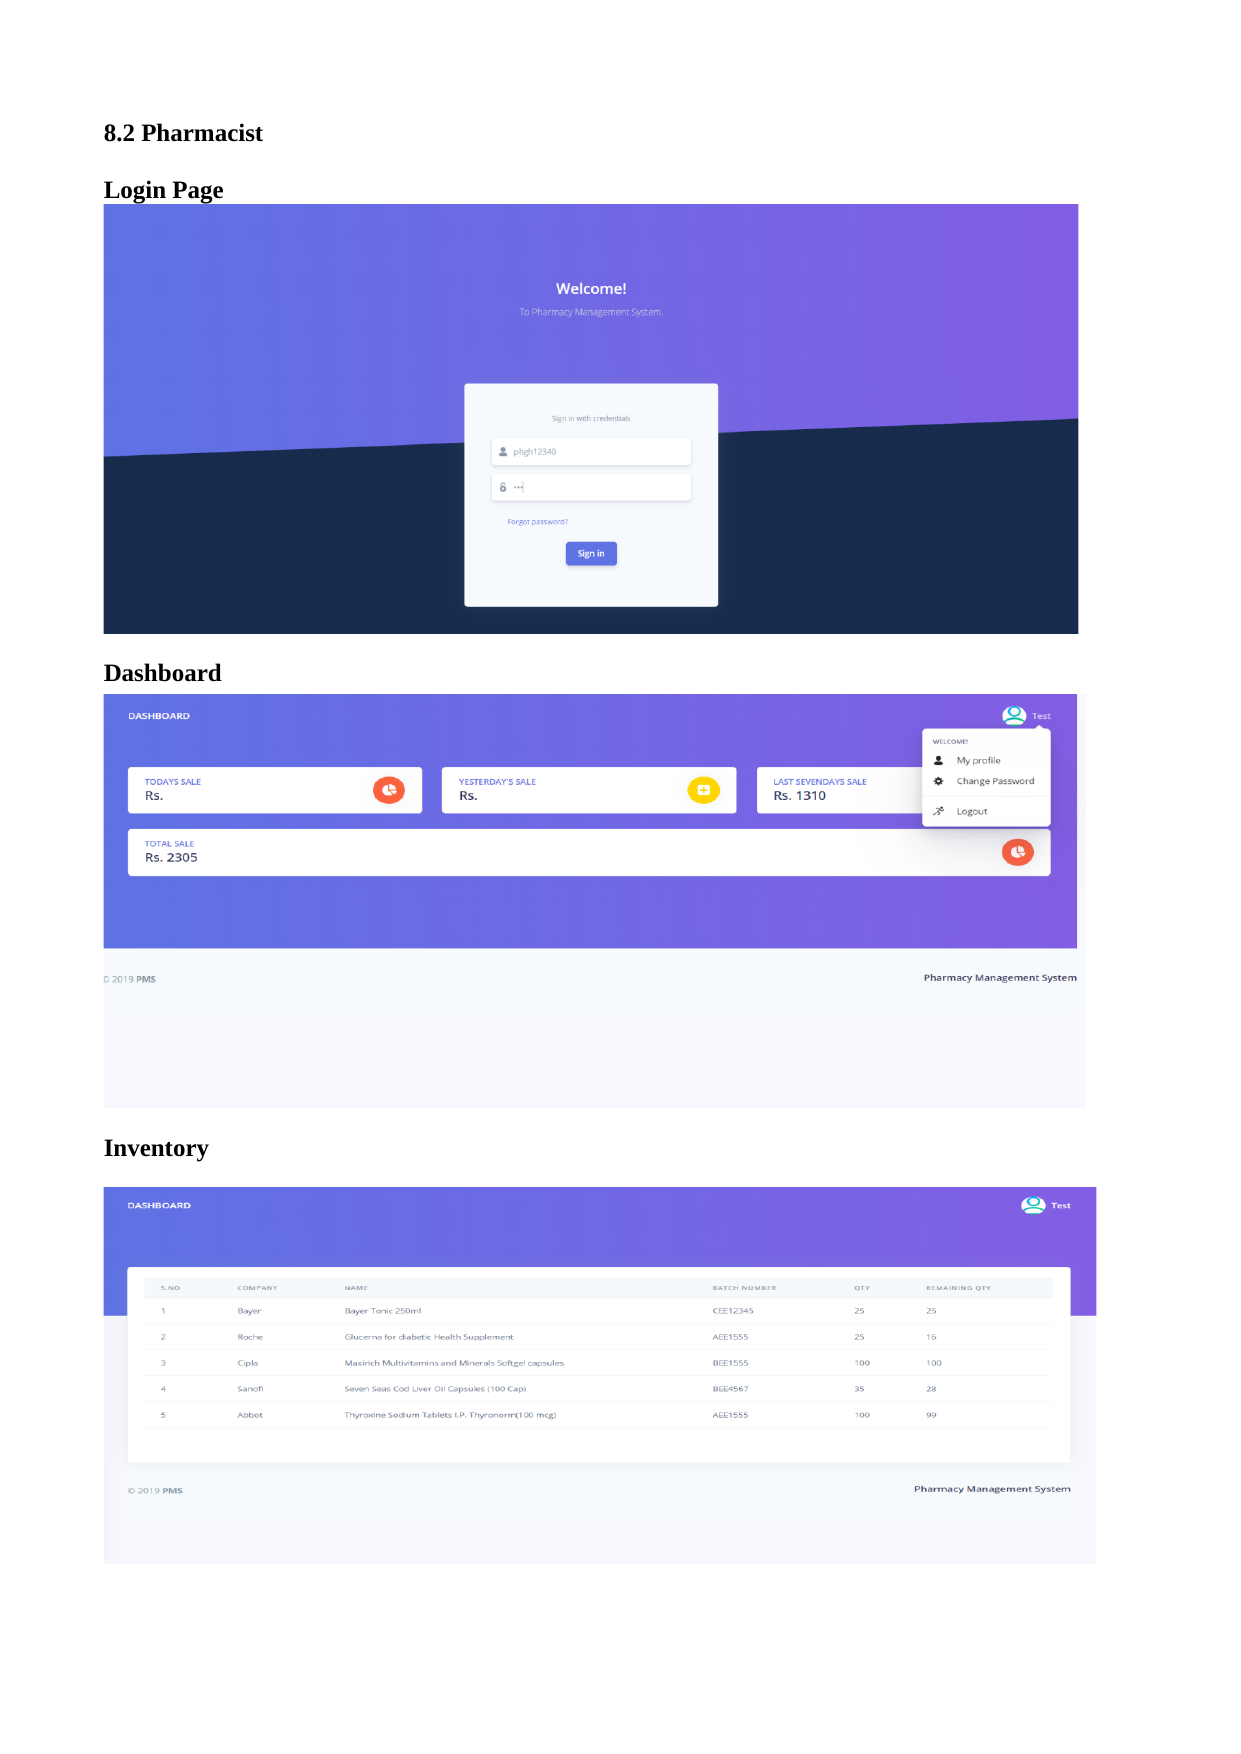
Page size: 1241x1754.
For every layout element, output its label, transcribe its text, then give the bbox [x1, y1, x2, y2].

text Inventory [103, 1133, 1090, 1162]
picture [103, 694, 1086, 1108]
picture [103, 204, 1079, 634]
text 8.2 Pharmacist [103, 118, 1090, 147]
picture [103, 1187, 1097, 1564]
text Dashboard [103, 658, 1090, 687]
